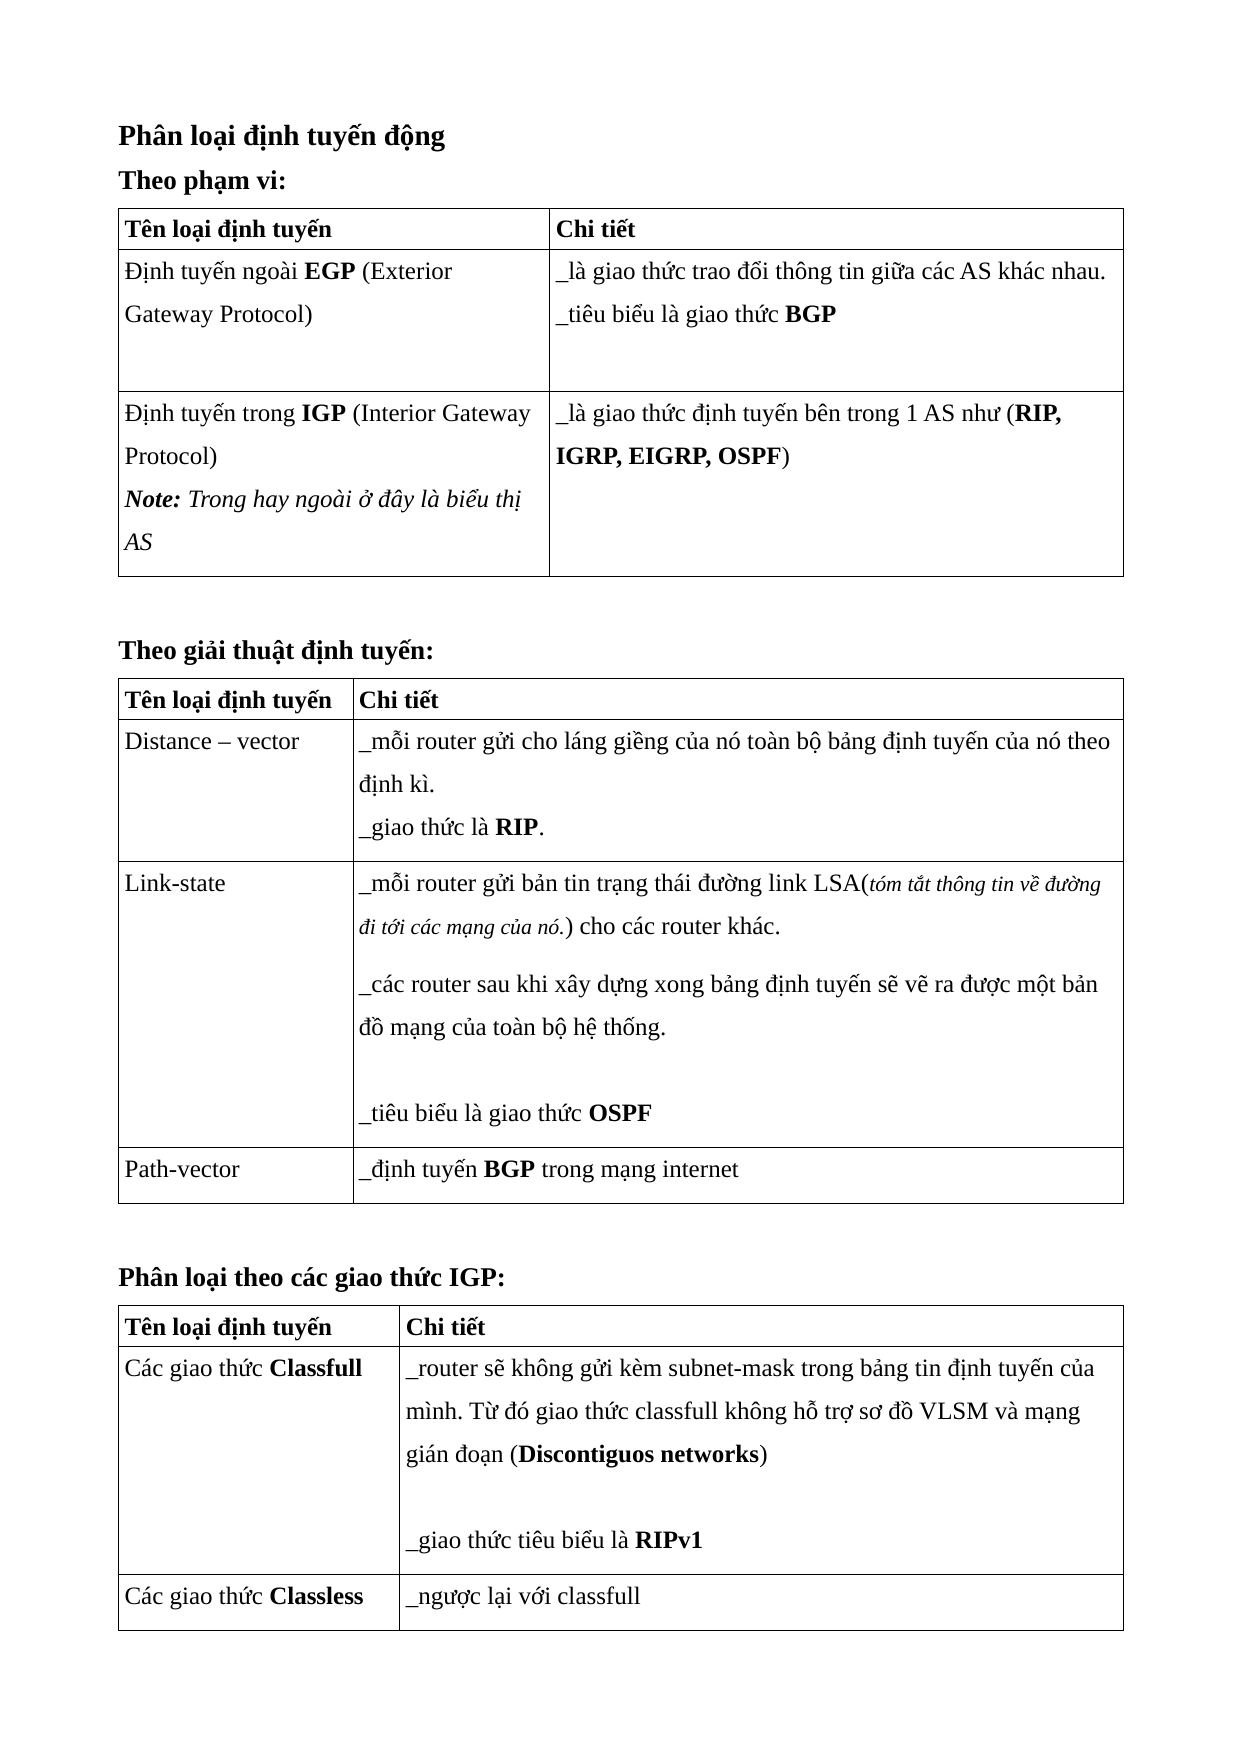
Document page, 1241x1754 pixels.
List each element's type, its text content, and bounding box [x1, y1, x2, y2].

table_cell _là giao thức trao đổi thông tin giữa các AS khác nhau. _tiêu biểu là giao thức BGP [550, 250, 1123, 391]
subtitle Phân loại theo các giao thức IGP: [118, 1261, 1122, 1292]
table_header Chi tiết [400, 1306, 1123, 1346]
table_cell Distance – vector [119, 720, 353, 861]
table_cell _là giao thức định tuyến bên trong 1 AS như (RIP, IGRP, EIGRP, OSPF) [550, 392, 1123, 576]
table_cell _mỗi router gửi bản tin trạng thái đường link LSA(tóm tắt thông tin về đường đi tới các mạng của nó.) cho các router khác. _các router sau khi xây dựng xong bảng định tuyến sẽ vẽ ra được một bản đồ mạng của toàn bộ hệ thống. _tiêu biểu là giao thức OSPF [354, 862, 1123, 1147]
subtitle Theo giải thuật định tuyến: [118, 634, 1122, 666]
table_cell Định tuyến ngoài EGP (Exterior Gateway Protocol) [119, 250, 549, 391]
table_cell _định tuyến BGP trong mạng internet [354, 1148, 1123, 1202]
table_header Chi tiết [550, 209, 1123, 249]
subtitle Theo phạm vi: [118, 164, 1122, 195]
table_header Tên loại định tuyến [119, 1306, 399, 1346]
table_header Tên loại định tuyến [119, 679, 353, 719]
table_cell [119, 1575, 399, 1629]
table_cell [400, 1575, 1123, 1629]
table_cell Link-state [119, 862, 353, 1147]
table_cell _mỗi router gửi cho láng giềng của nó toàn bộ bảng định tuyến của nó theo định kì. _giao thức là RIP. [354, 720, 1123, 861]
table_cell _router sẽ không gửi kèm subnet-mask trong bảng tin định tuyến của mình. Từ đó giao thức classfull không hỗ trợ sơ đồ VLSM và mạng gián đoạn (Discontiguos networks) _giao thức tiêu biểu là RIPv1 [400, 1347, 1123, 1574]
table_cell Các giao thức Classfull [119, 1347, 399, 1574]
table_cell Path-vector [119, 1148, 353, 1202]
table_header Tên loại định tuyến [119, 209, 549, 249]
table_header Chi tiết [354, 679, 1123, 719]
table_cell Định tuyến trong IGP (Interior Gateway Protocol) Note: Trong hay ngoài ở đây là biểu thị AS [119, 392, 549, 576]
subtitle Phân loại định tuyến động [118, 118, 1122, 152]
